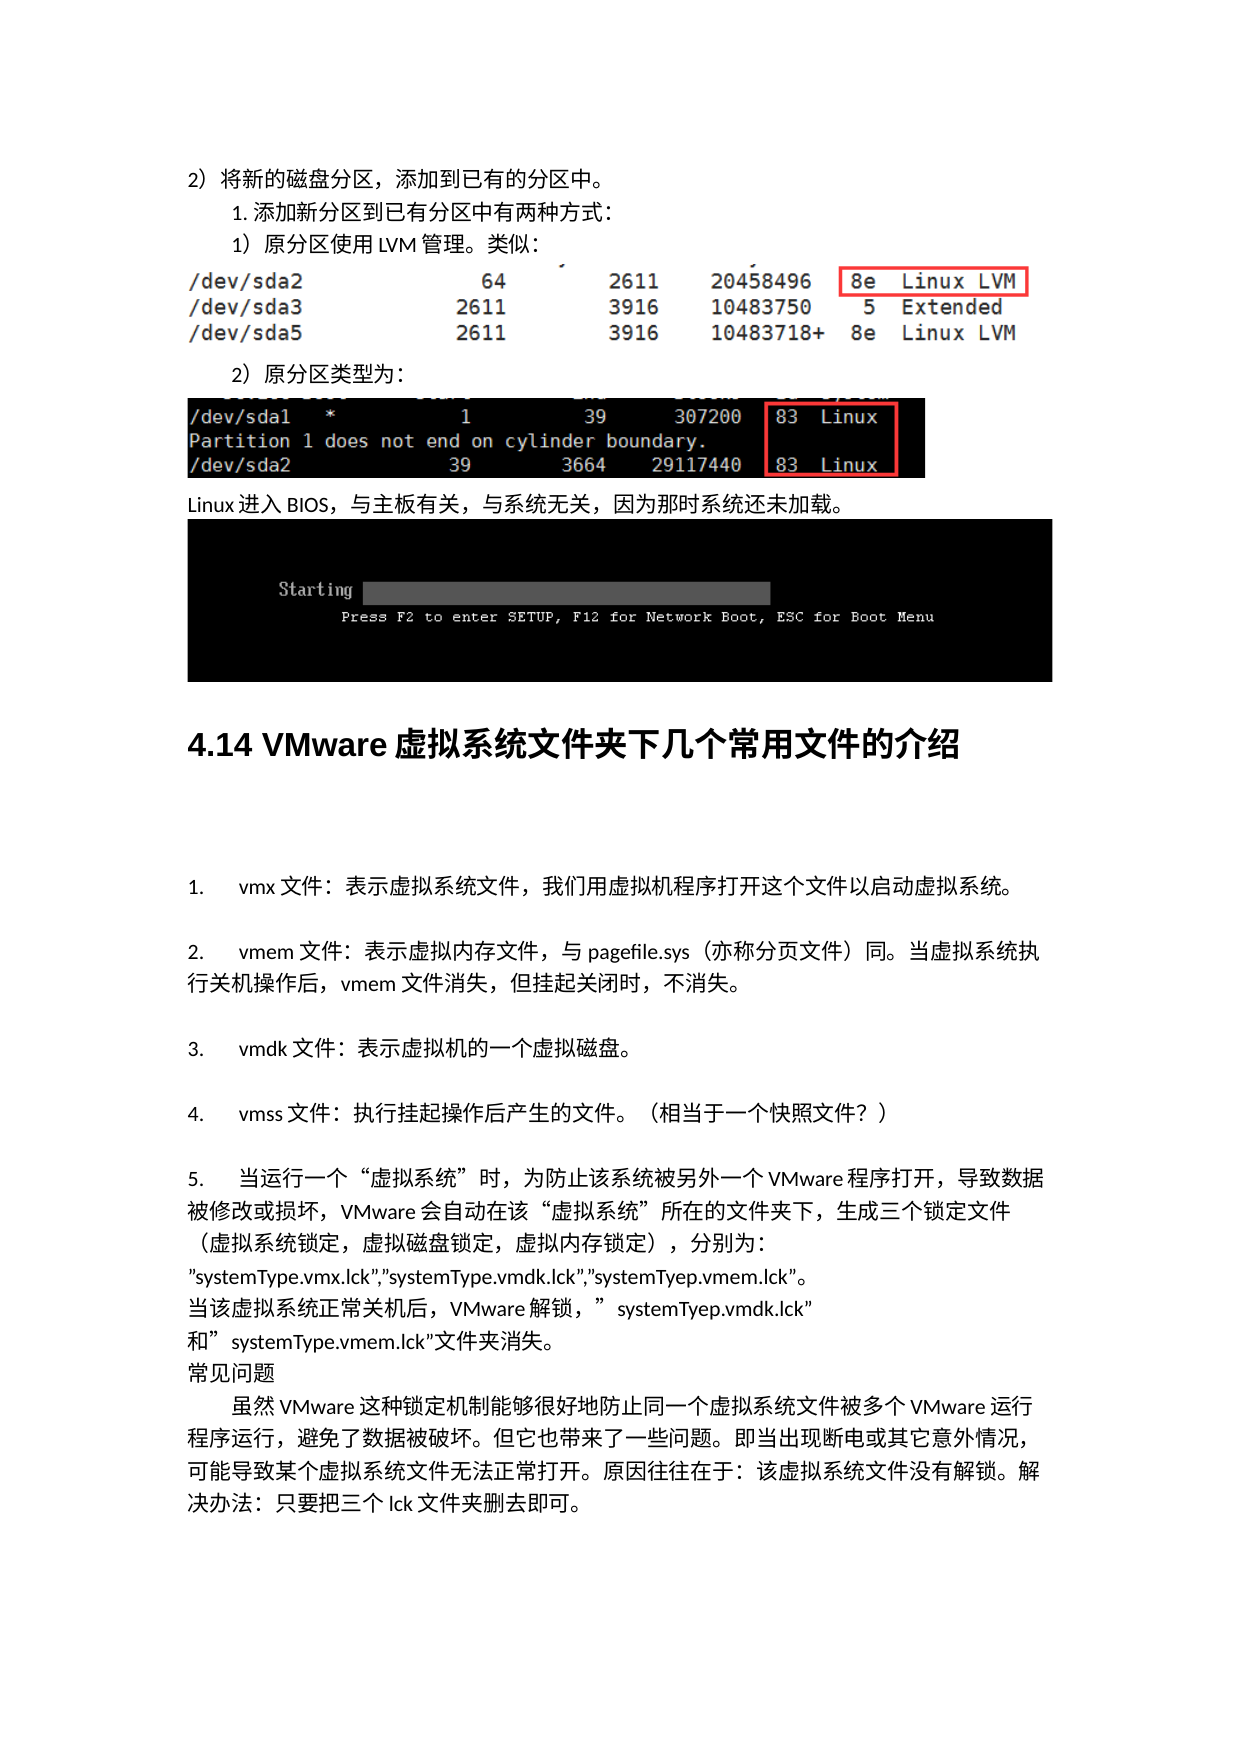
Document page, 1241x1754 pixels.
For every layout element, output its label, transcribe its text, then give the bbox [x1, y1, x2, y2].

picture [187, 264, 1053, 352]
text 常见问题 [187, 1356, 1053, 1388]
text 3. vmdk文件：表示虚拟机的一个虚拟磁盘。 [187, 1031, 1053, 1063]
picture [187, 519, 1053, 682]
text 虽然VMware这种锁定机制能够很好地防止同一个虚拟系统文件被多个VMware运行程序运行，避免了数据被破坏。但它也带来了一些问题。即当出现断电或其它意外情况，可能导致某个虚拟系统文件无法正常打开。原因往往在于：该虚拟系统文件没有解锁。解决办法：只要把三个lck文件夹删去即可。 [187, 1388, 1053, 1518]
text ”systemType.vmx.lck”,”systemType.vmdk.lck”,”systemTyep.vmem.lck”。 [187, 1258, 1053, 1291]
list 添加新分区到已有分区中有两种方式： [187, 194, 1053, 227]
text （虚拟系统锁定，虚拟磁盘锁定，虚拟内存锁定），分别为： [187, 1226, 1053, 1258]
list 将新的磁盘分区，添加到已有的分区中。 [187, 162, 1053, 194]
list 原分区类型为： [187, 357, 1053, 389]
text Linux进入BIOS，与主板有关，与系统无关，因为那时系统还未加载。 [187, 487, 1053, 519]
text 5. 当运行一个“虚拟系统”时，为防止该系统被另外一个VMware程序打开，导致数据被修改或损坏，VMware会自动在该“虚拟系统”所在的文件夹下，生成三个锁定文件 [187, 1161, 1053, 1226]
text 4. vmss文件：执行挂起操作后产生的文件。（相当于一个快照文件？） [187, 1096, 1053, 1128]
subtitle 4.14 VMware虚拟系统文件夹下几个常用文件的介绍 [187, 709, 1053, 774]
text 1. vmx文件：表示虚拟系统文件，我们用虚拟机程序打开这个文件以启动虚拟系统。 [187, 868, 1053, 901]
list 原分区使用LVM管理。类似： [187, 227, 1053, 259]
text 当该虚拟系统正常关机后，VMware解锁，”systemTyep.vmdk.lck”和”systemType.vmem.lck”文件夹消失。 [187, 1291, 1053, 1356]
picture [187, 398, 926, 478]
text 2. vmem文件：表示虚拟内存文件，与pagefile.sys（亦称分页文件）同。当虚拟系统执行关机操作后，vmem文件消失，但挂起关闭时，不消失。 [187, 933, 1053, 998]
